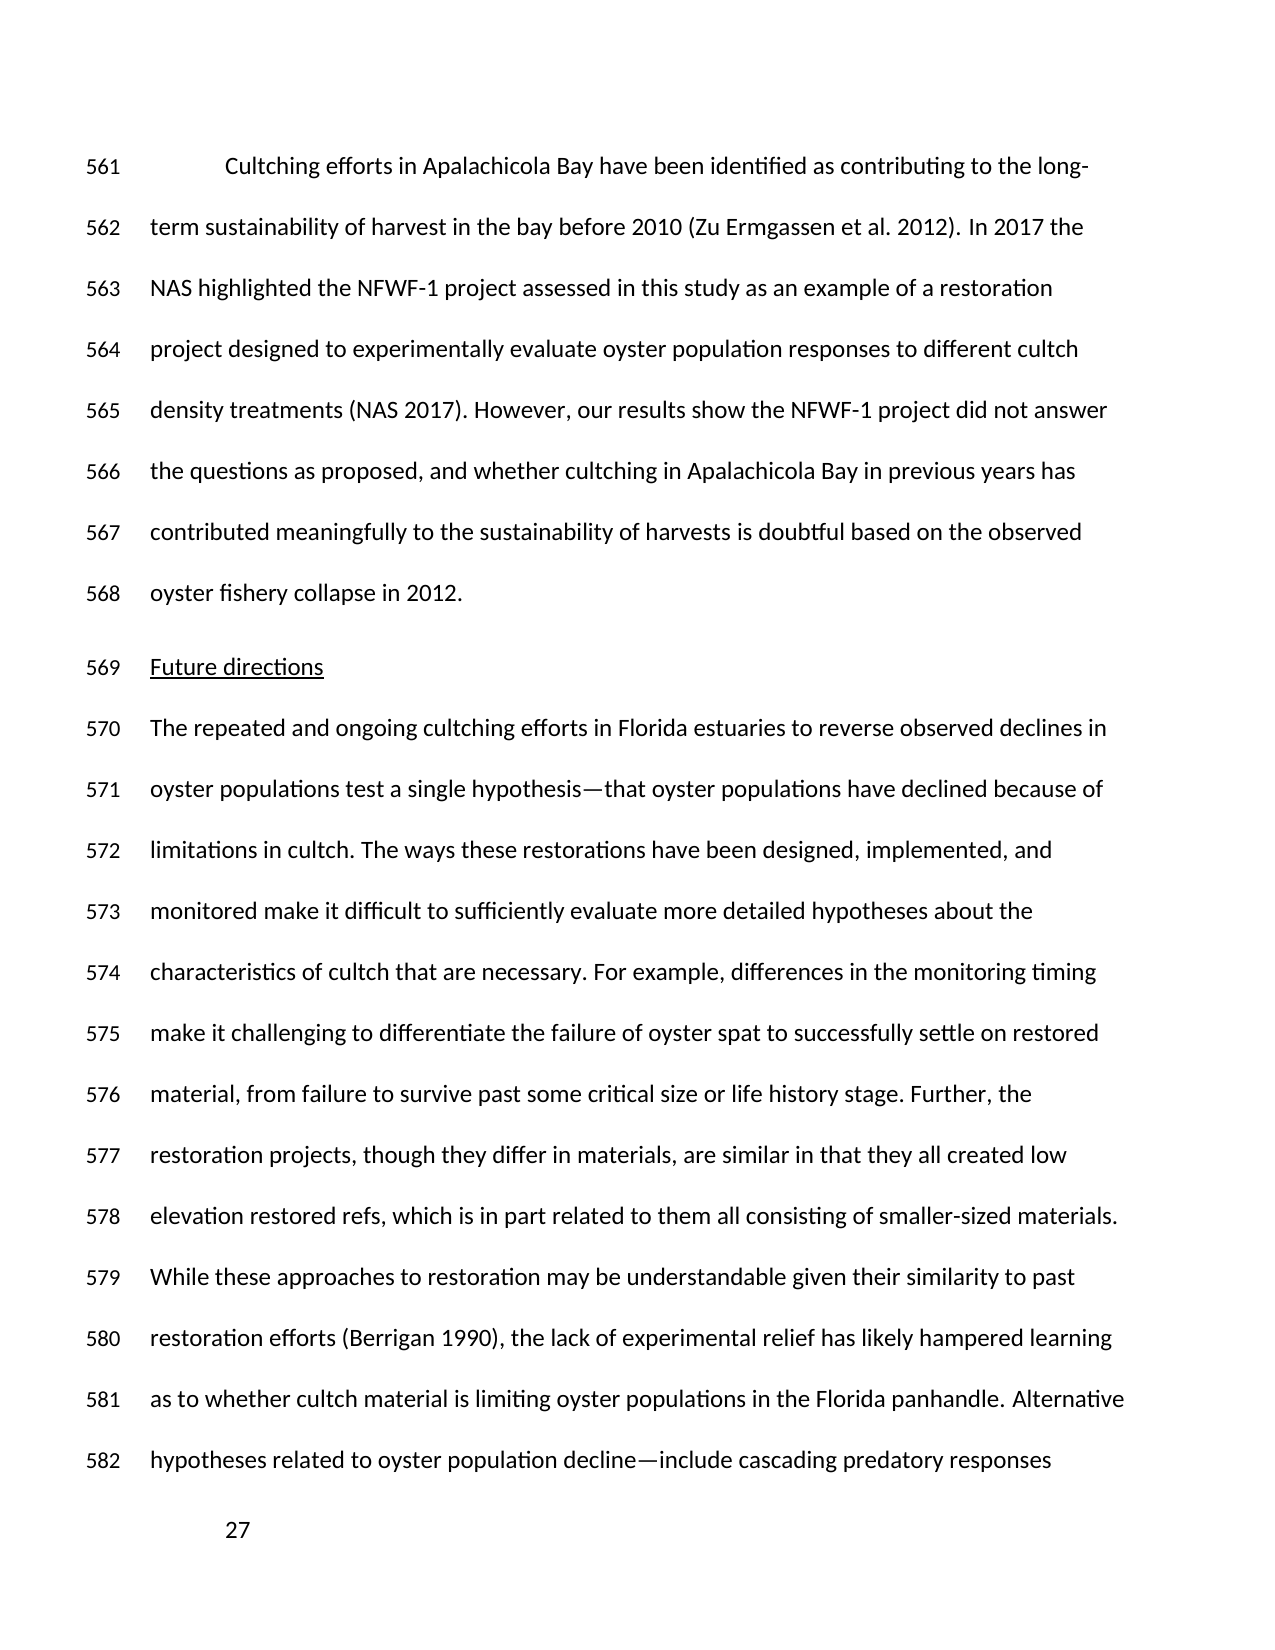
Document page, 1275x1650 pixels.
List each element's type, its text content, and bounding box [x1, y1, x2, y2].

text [150, 712, 1125, 1475]
text Cultching efforts in Apalachicola Bay have been identified as contributing to the long-term sustainability of harvest in the bay before 2010 (Zu Ermgassen et al. 2012). In 2017 the NAS highlighted the NFWF-1 project assessed in this study as an example of a restoration project designed to experimentally evaluate oyster population responses to different cultch density treatments (NAS 2017). However, our results show the NFWF-1 project did not answer the questions as proposed, and whether cultching in Apalachicola Bay in previous years has contributed meaningfully to the sustainability of harvests is doubtful based on the observed oyster fishery collapse in 2012. [150, 150, 1125, 608]
subtitle Future directions [150, 651, 1125, 681]
